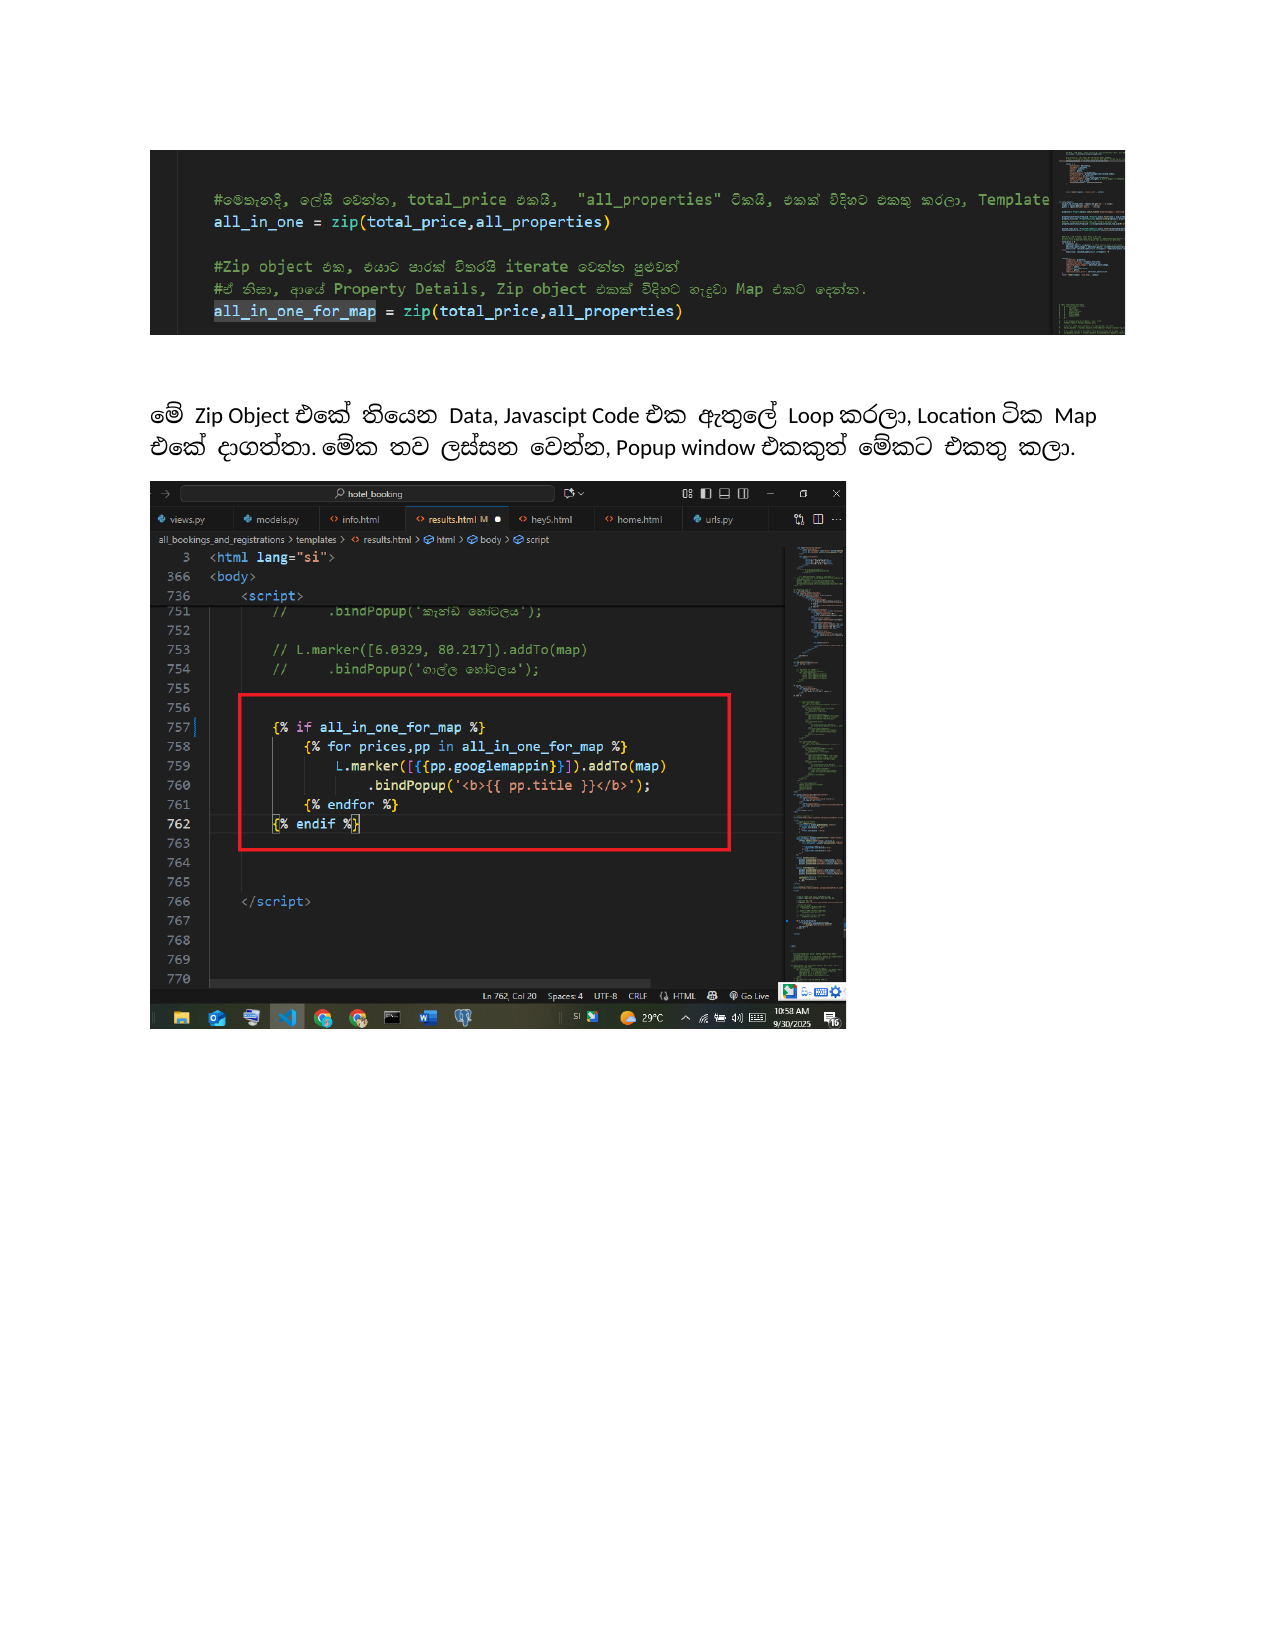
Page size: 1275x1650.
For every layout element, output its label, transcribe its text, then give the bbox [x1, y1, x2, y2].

picture [150, 150, 1125, 335]
picture [150, 481, 847, 1029]
text මේ Zip Object එකේ තියෙන Data, Javascipt Code එක ඇතුලේ Loop කරලා, Location ටික Map එකේ දාගත්තා. මේක තව ලස්සන වෙන්න, Popup window එකකුත් මේකට එකතු කලා. [150, 400, 1125, 462]
